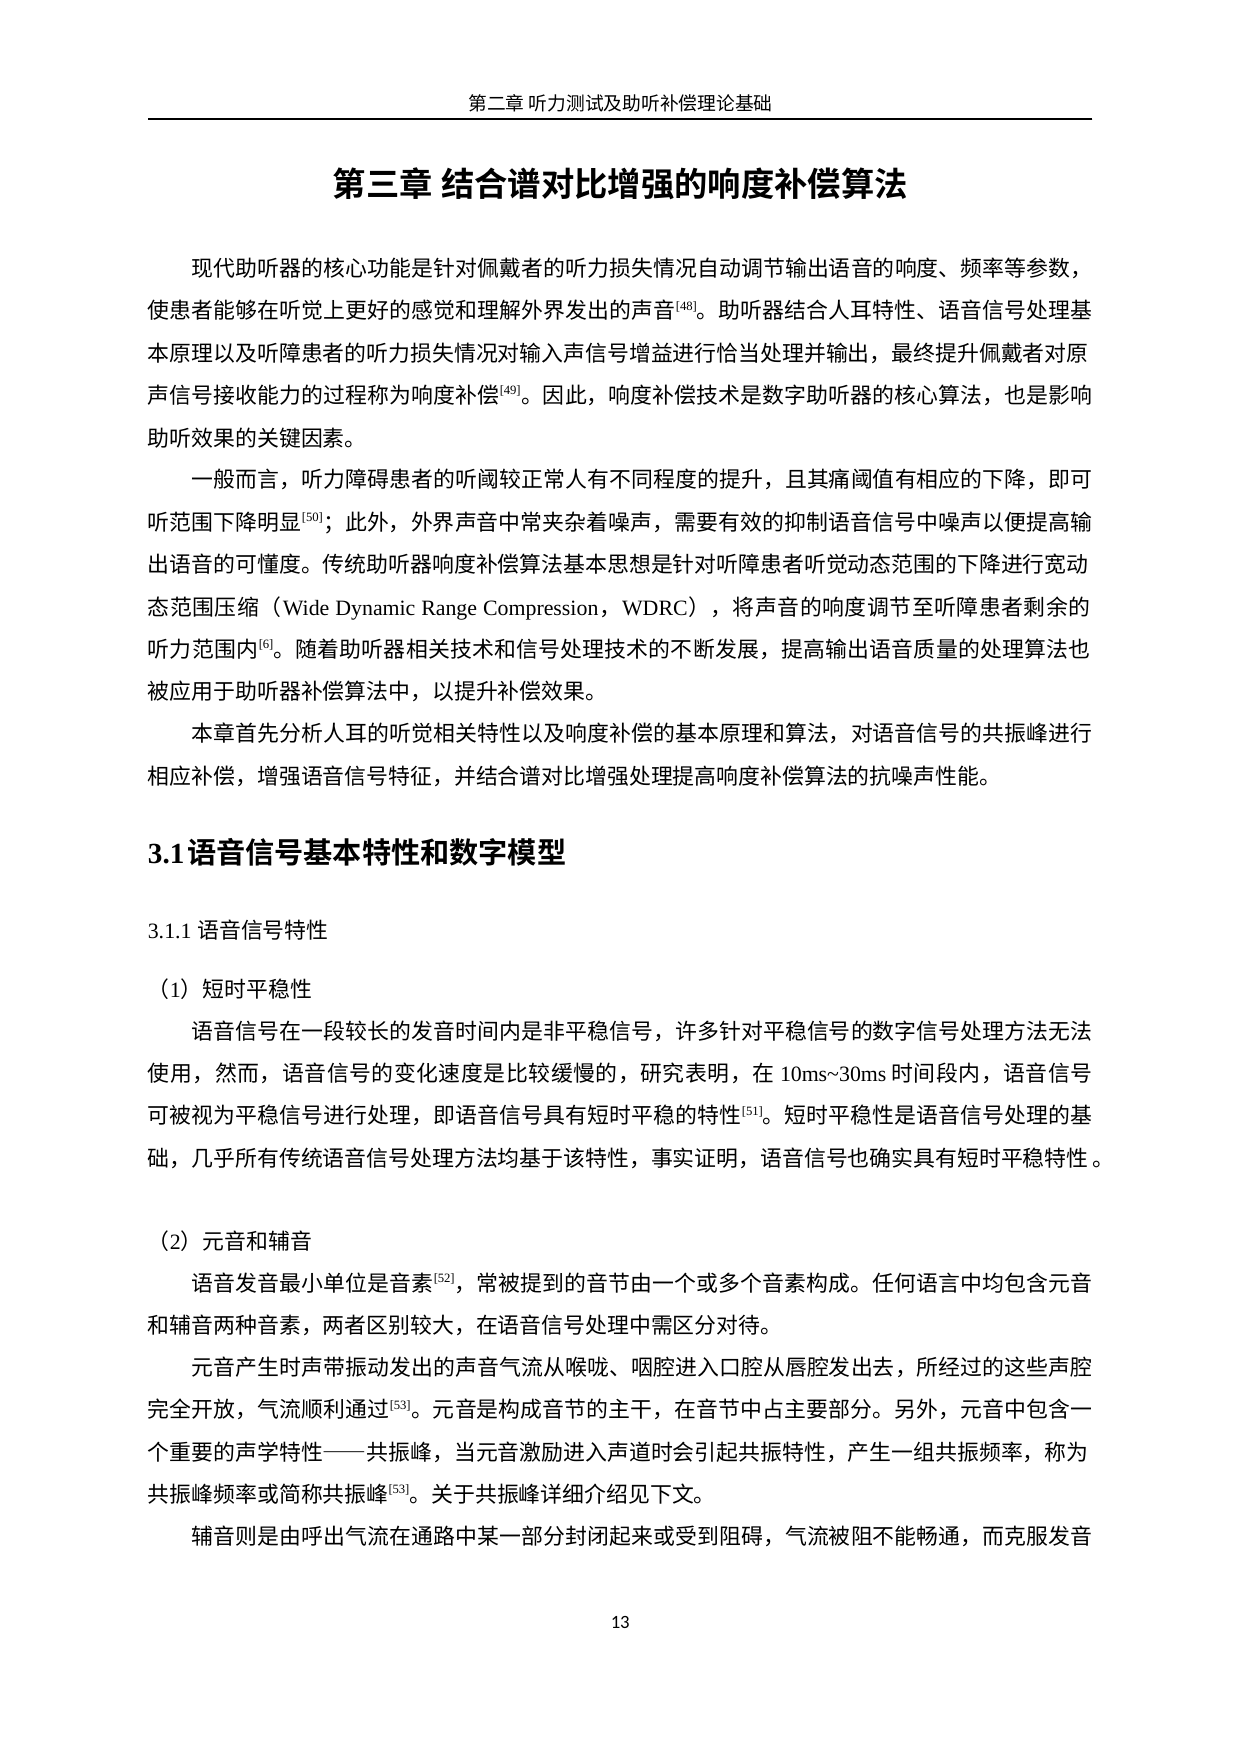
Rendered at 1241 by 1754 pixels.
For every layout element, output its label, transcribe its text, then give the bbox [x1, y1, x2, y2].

text （2）元音和辅音 [148, 1223, 1092, 1257]
text 本章首先分析人耳的听觉相关特性以及响度补偿的基本原理和算法，对语音信号的共振峰进行相应补偿，增强语音信号特征，并结合谱对比增强处理提高响度补偿算法的抗噪声性能。 [148, 715, 1092, 791]
list 语音信号基本特性和数字模型 [148, 816, 1092, 884]
text （1）短时平稳性 [148, 971, 1092, 1004]
subtitle 结合谱对比增强的响度补偿算法 [148, 148, 1092, 216]
text 语音信号在一段较长的发音时间内是非平稳信号，许多针对平稳信号的数字信号处理方法无法使用，然而，语音信号的变化速度是比较缓慢的，研究表明，在10ms~30ms时间段内，语音信号可被视为平稳信号进行处理，即语音信号具有短时平稳的特性[51]。短时平稳性是语音信号处理的基础，几乎所有传统语音信号处理方法均基于该特性，事实证明，语音信号也确实具有短时平稳特性。 [148, 1012, 1092, 1216]
text 元音产生时声带振动发出的声音气流从喉咙、咽腔进入口腔从唇腔发出去，所经过的这些声腔完全开放，气流顺利通过[53]。元音是构成音节的主干，在音节中占主要部分。另外，元音中包含一个重要的声学特性——共振峰，当元音激励进入声道时会引起共振特性，产生一组共振频率，称为共振峰频率或简称共振峰[53]。关于共振峰详细介绍见下文。 [148, 1349, 1092, 1510]
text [148, 1518, 1092, 1552]
text 3.1.1 语音信号特性 [148, 912, 1092, 946]
text 语音发音最小单位是音素[52]，常被提到的音节由一个或多个音素构成。任何语言中均包含元音和辅音两种音素，两者区别较大，在语音信号处理中需区分对待。 [148, 1264, 1092, 1341]
text 现代助听器的核心功能是针对佩戴者的听力损失情况自动调节输出语音的响度、频率等参数，使患者能够在听觉上更好的感觉和理解外界发出的声音[48]。助听器结合人耳特性、语音信号处理基本原理以及听障患者的听力损失情况对输入声信号增益进行恰当处理并输出，最终提升佩戴者对原声信号接收能力的过程称为响度补偿[49]。因此，响度补偿技术是数字助听器的核心算法，也是影响助听效果的关键因素。 [148, 250, 1092, 453]
text 一般而言，听力障碍患者的听阈较正常人有不同程度的提升，且其痛阈值有相应的下降，即可听范围下降明显[50]；此外，外界声音中常夹杂着噪声，需要有效的抑制语音信号中噪声以便提高输出语音的可懂度。传统助听器响度补偿算法基本思想是针对听障患者听觉动态范围的下降进行宽动态范围压缩（Wide Dynamic Range Compression，WDRC），将声音的响度调节至听障患者剩余的听力范围内[6]。随着助听器相关技术和信号处理技术的不断发展，提高输出语音质量的处理算法也被应用于助听器补偿算法中，以提升补偿效果。 [148, 461, 1092, 707]
